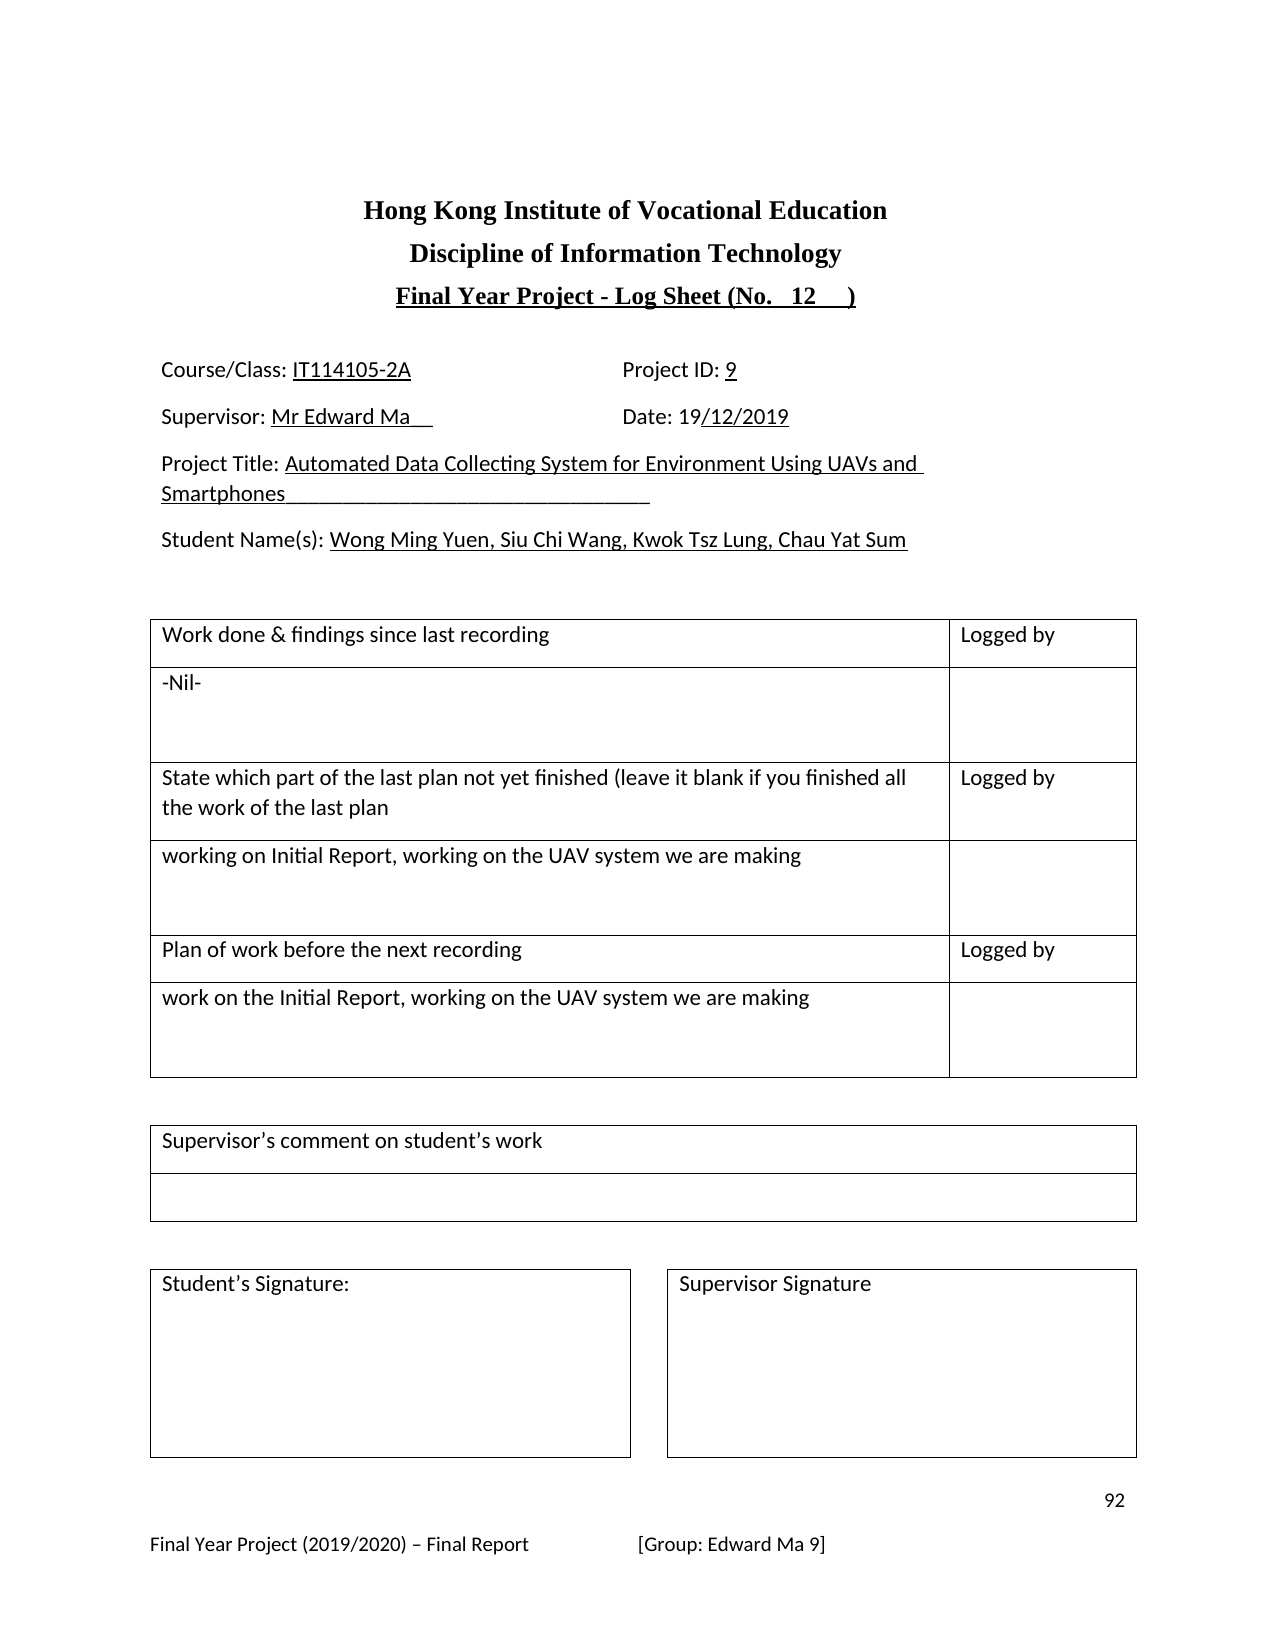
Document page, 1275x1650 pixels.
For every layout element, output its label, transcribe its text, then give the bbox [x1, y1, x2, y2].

text Hong Kong Institute of Vocational Education [150, 194, 1101, 225]
table_cell [950, 983, 1136, 1077]
table_header Logged by [950, 620, 1136, 667]
table_cell work on the Initial Report, working on the UAV system we are making [151, 983, 949, 1077]
table_cell Plan of work before the next recording [151, 936, 949, 982]
table_cell working on Initial Report, working on the UAV system we are making [151, 841, 949, 934]
table_header Course/Class: IT114105-2A [150, 355, 611, 402]
table_header Supervisor Signature [668, 1270, 1136, 1457]
table_cell Logged by [950, 936, 1136, 982]
table_cell Supervisor: Mr Edward Ma__ [150, 402, 611, 449]
table_cell [950, 668, 1136, 762]
table_cell -Nil- [151, 668, 949, 762]
text Final Year Project - Log Sheet (No. 12 ) [150, 281, 1101, 310]
text Discipline of Information Technology [150, 238, 1101, 269]
table_cell Project Title: Automated Data Collecting System for Environment Using UAVs and Smartphones________________________________ [150, 449, 1072, 526]
table_cell [950, 841, 1136, 934]
table_cell [151, 1174, 1136, 1221]
table_cell Date: 19/12/2019 [611, 402, 1072, 449]
table_header [631, 1269, 667, 1457]
table_header Student’s Signature: [151, 1270, 630, 1457]
table_cell State which part of the last plan not yet finished (leave it blank if you finished all the work of the last plan [151, 763, 949, 840]
table_header Work done & findings since last recording [151, 620, 949, 667]
table_header Supervisor’s comment on student’s work [151, 1126, 1136, 1173]
table_cell Student Name(s): Wong Ming Yuen, Siu Chi Wang, Kwok Tsz Lung, Chau Yat Sum [150, 526, 1072, 572]
table_header Project ID: 9 [611, 355, 1072, 402]
table_cell Logged by [950, 763, 1136, 840]
